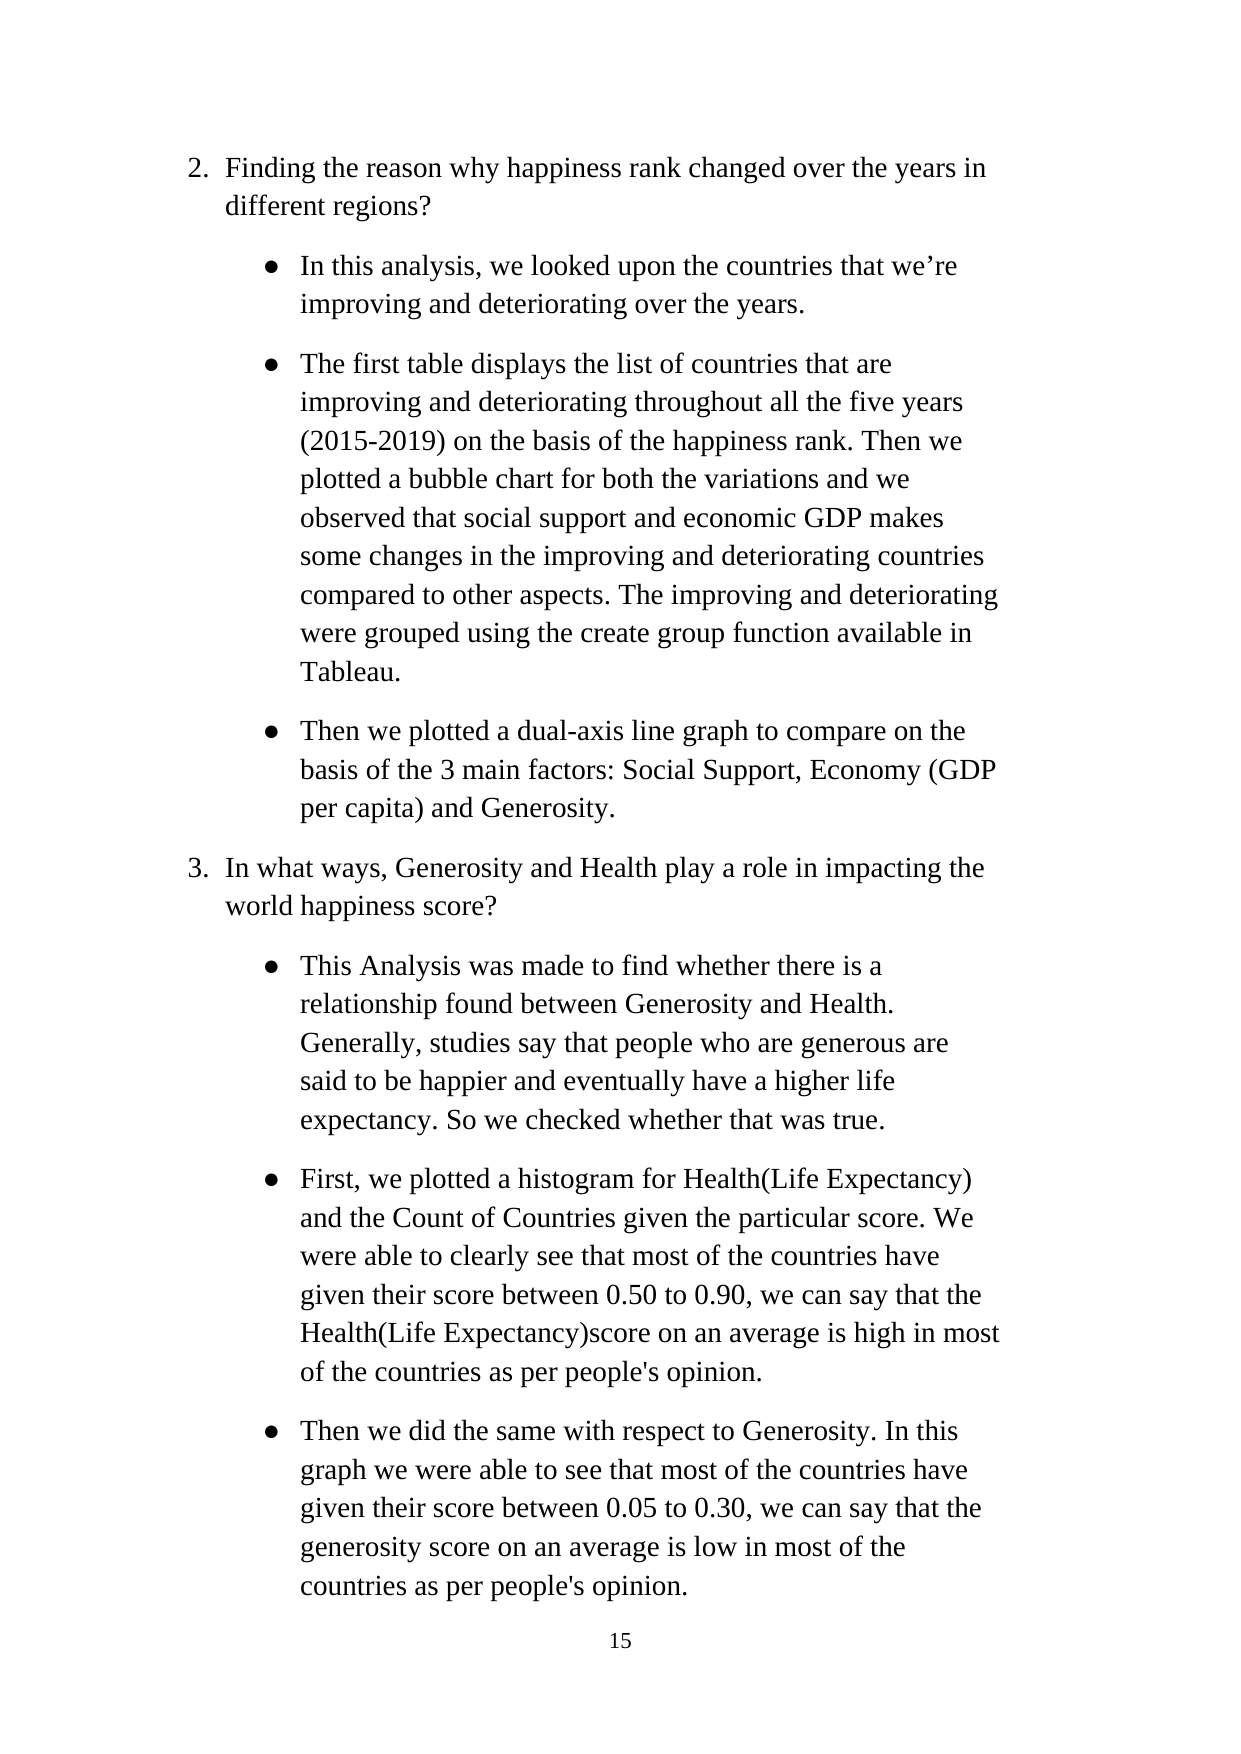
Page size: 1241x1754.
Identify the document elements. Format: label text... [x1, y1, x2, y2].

list Then we did the same with respect to Generosity. In this graph we were able to see that most of the countries have given their score between 0.05 to 0.30, we can say that the generosity score on an average is low in most of the countries as per people's opinion. [262, 1413, 1000, 1601]
list This Analysis was made to find whether there is a relationship found between Generosity and Health. Generally, studies say that people who are generous are said to be happier and eventually have a higher life expectancy. So we checked whether that was true. [262, 948, 1000, 1136]
list The first table displays the list of countries that are improving and deteriorating throughout all the five years (2015-2019) on the basis of the happiness rank. Then we plotted a bubble chart for both the variations and we observed that social support and economic GDP makes some changes in the improving and deteriorating countries compared to other aspects. The improving and deteriorating were grouped using the create group function available in Tableau. [262, 346, 1000, 688]
list In this analysis, we looked upon the countries that we’re improving and deteriorating over the years. [262, 248, 1000, 320]
list Then we plotted a dual-axis line graph to compare on the basis of the 3 main factors: Social Support, Economy (GDP per capita) and Generosity. [262, 713, 1000, 824]
list Finding the reason why happiness rank changed over the years in different regions? [187, 150, 1003, 222]
list First, we plotted a histogram for Health(Life Expectancy) and the Count of Countries given the particular score. We were able to clearly see that most of the countries have given their score between 0.50 to 0.90, we can say that the Health(Life Expectancy)score on an average is high in most of the countries as per people's opinion. [262, 1161, 1000, 1388]
list In what ways, Generosity and Health play a role in impacting the world happiness score? [187, 850, 1003, 922]
